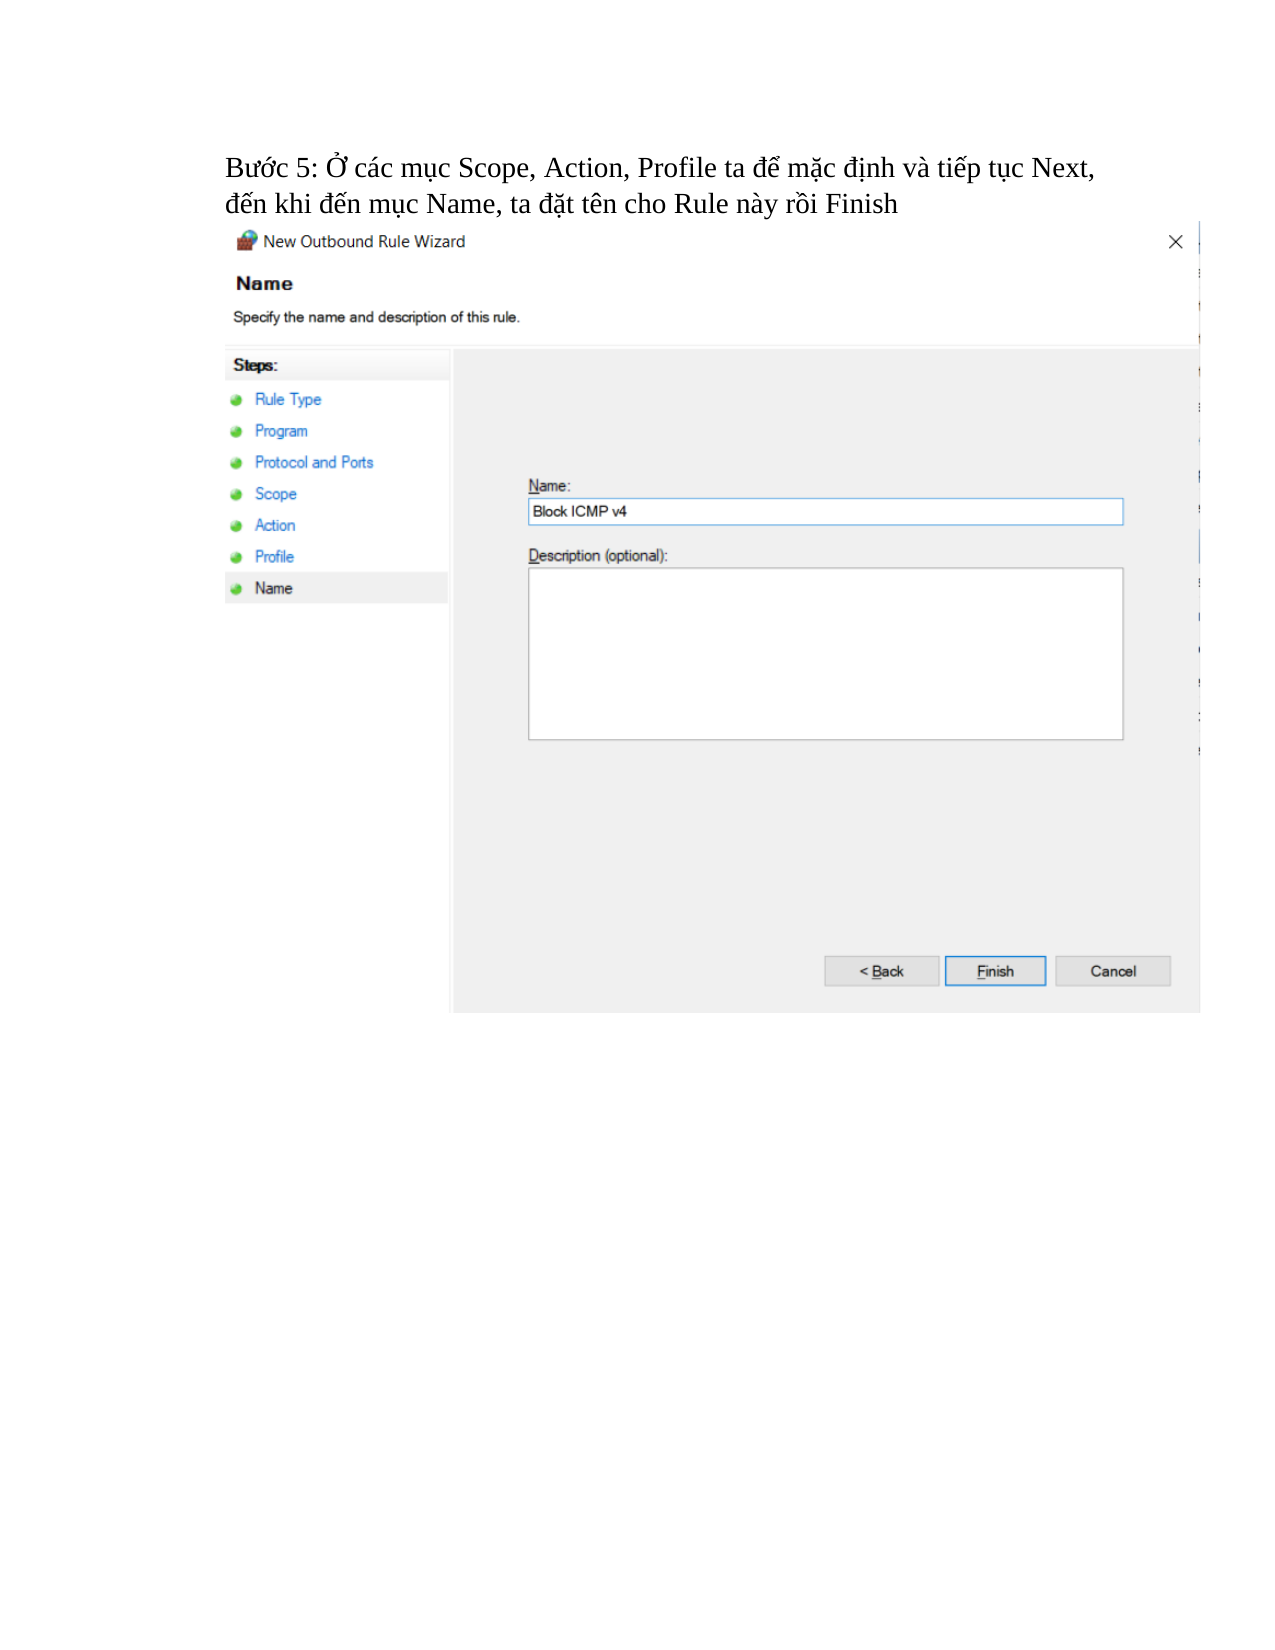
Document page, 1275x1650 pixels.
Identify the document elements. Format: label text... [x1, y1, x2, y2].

list Bước 5: Ở các mục Scope, Action, Profile ta để mặc định và tiếp tục Next, đến khi đến mục Name, ta đặt tên cho Rule này rồi Finish [225, 150, 1125, 221]
picture [225, 221, 1200, 1013]
